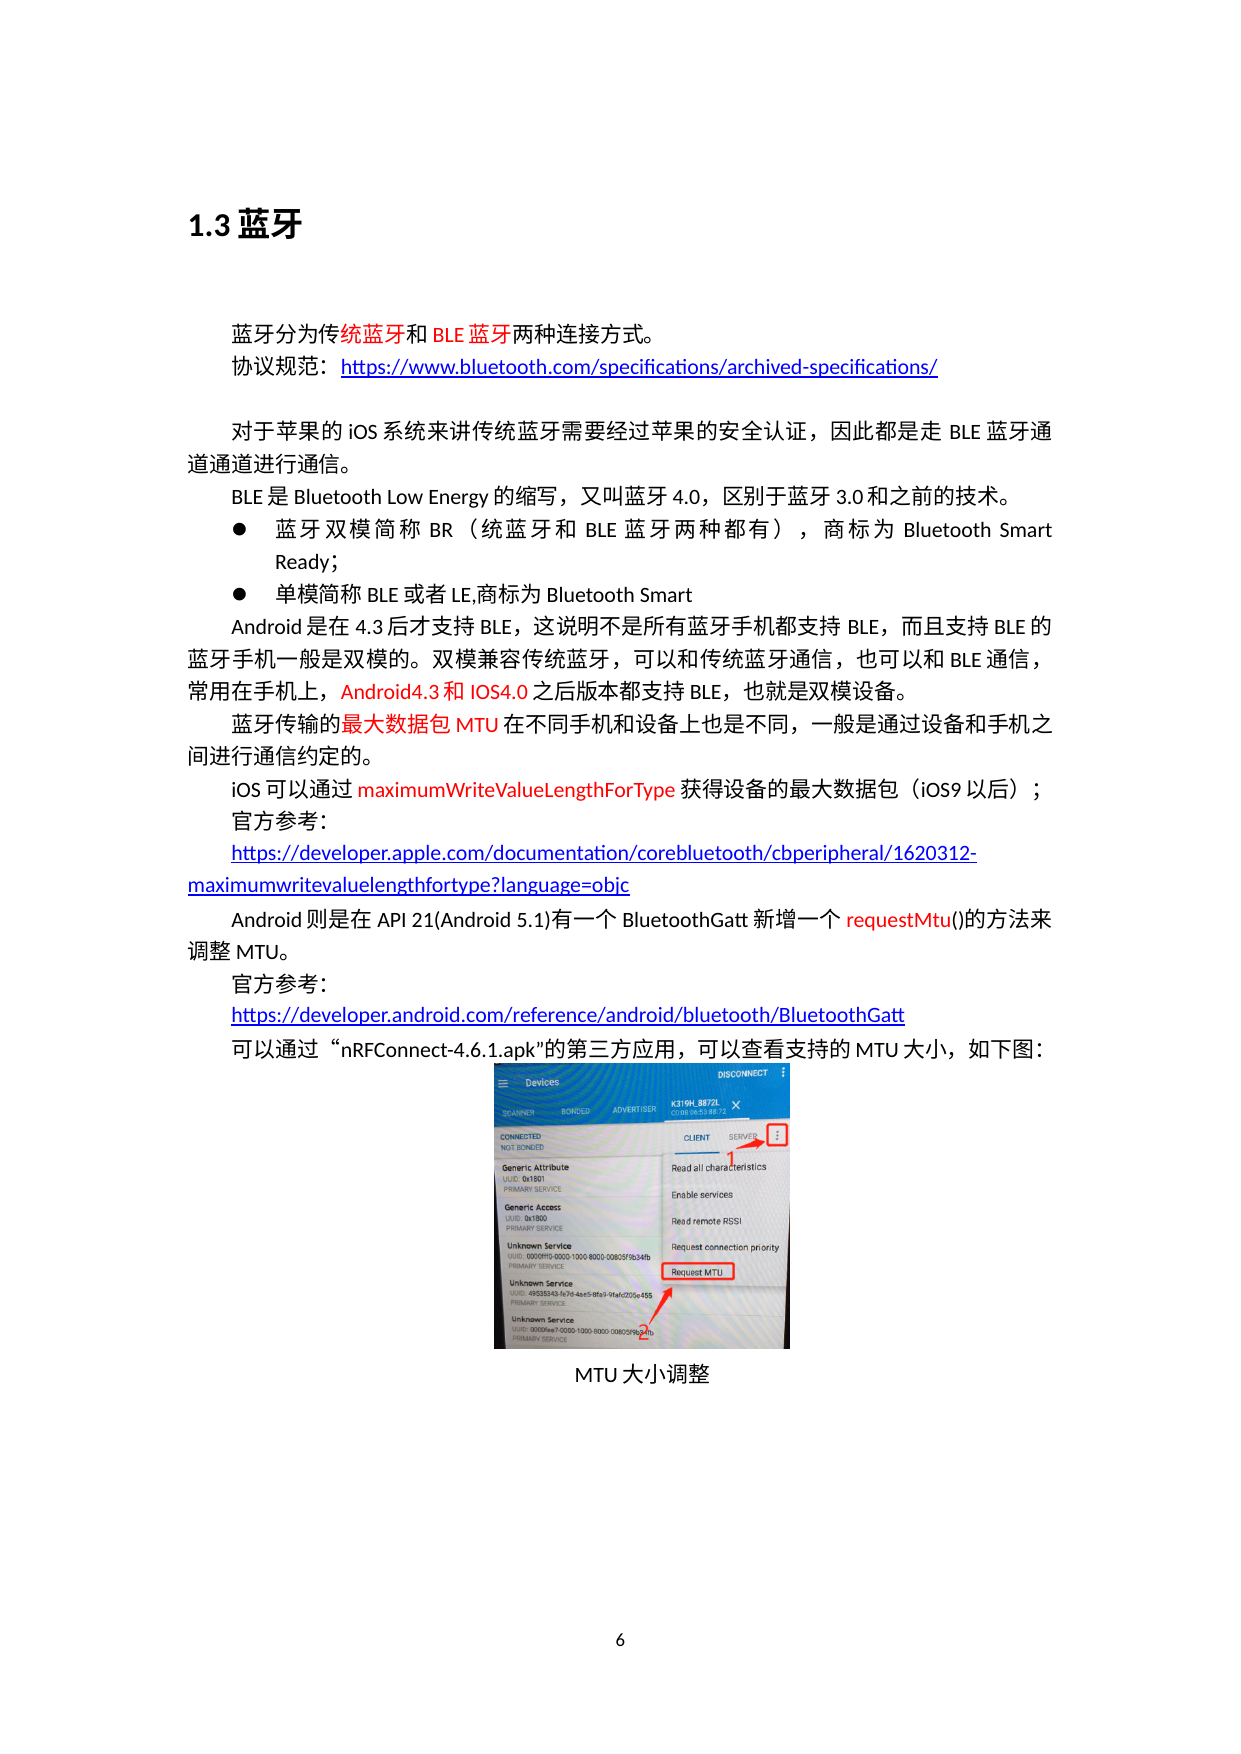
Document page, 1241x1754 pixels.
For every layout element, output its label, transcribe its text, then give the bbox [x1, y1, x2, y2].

text https://developer.android.com/reference/android/bluetooth/BluetoothGatt [187, 999, 1053, 1031]
text 官方参考： [187, 966, 1053, 999]
picture [626, 1063, 631, 1074]
text BLE是Bluetooth Low Energy的缩写，又叫蓝牙4.0，区别于蓝牙3.0和之前的技术。 [187, 479, 1053, 511]
text https://developer.apple.com/documentation/corebluetooth/cbperipheral/1620312-maximumwritevaluelengthfortype?language=objc [187, 836, 1053, 901]
picture [707, 1063, 712, 1072]
text 蓝牙分为传统蓝牙和BLE蓝牙两种连接方式。 [187, 316, 1053, 349]
text MTU大小调整 [187, 1356, 1053, 1389]
text Android则是在API 21(Android 5.1)有一个 BluetoothGatt 新增一个requestMtu()的方法来调整MTU。 [187, 901, 1053, 966]
text 协议规范：https://www.bluetooth.com/specifications/archived-specifications/ [187, 349, 1053, 381]
text 可以通过“nRFConnect-4.6.1.apk”的第三方应用，可以查看支持的MTU大小，如下图： [187, 1031, 1053, 1064]
subtitle 1.3蓝牙 [187, 189, 1053, 254]
text 对于苹果的iOS系统来讲传统蓝牙需要经过苹果的安全认证，因此都是走BLE蓝牙通道通道进行通信。 [187, 414, 1053, 479]
list 蓝牙双模简称BR（统蓝牙和BLE蓝牙两种都有），商标为Bluetooth Smart Ready； [231, 511, 1053, 576]
list 单模简称BLE或者LE,商标为Bluetooth Smart [231, 576, 1053, 609]
text Android是在4.3后才支持BLE，这说明不是所有蓝牙手机都支持BLE，而且支持BLE的蓝牙手机一般是双模的。双模兼容传统蓝牙，可以和传统蓝牙通信，也可以和BLE通信，常用在手机上，Android4.3和IOS4.0之后版本都支持BLE，也就是双模设备。 [187, 609, 1053, 706]
text iOS可以通过maximumWriteValueLengthForType获得设备的最大数据包（iOS9以后）； [187, 771, 1053, 804]
text 蓝牙传输的最大数据包MTU在不同手机和设备上也是不同，一般是通过设备和手机之间进行通信约定的。 [187, 706, 1053, 771]
picture [611, 1063, 619, 1076]
picture [623, 1075, 628, 1085]
picture [494, 1063, 790, 1349]
text 官方参考： [187, 804, 1053, 836]
